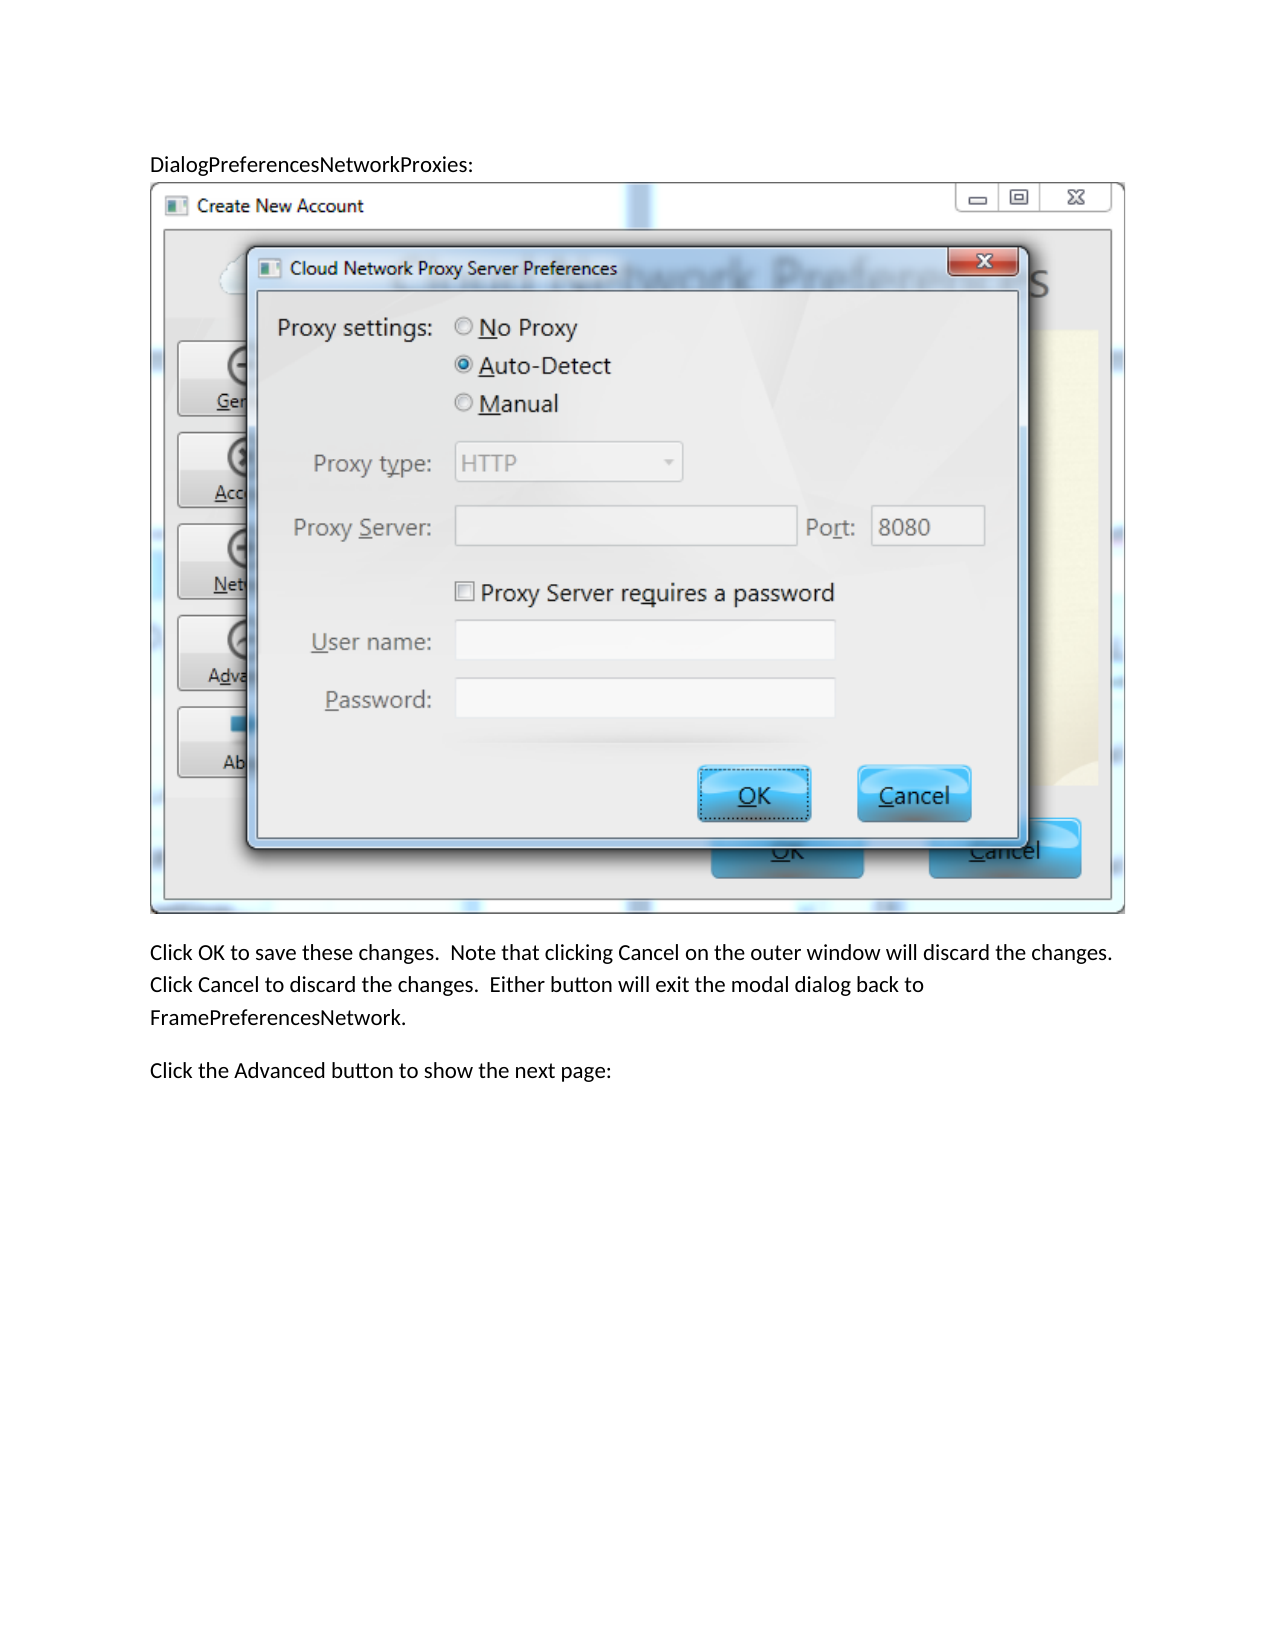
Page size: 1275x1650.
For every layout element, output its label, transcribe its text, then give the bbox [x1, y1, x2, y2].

picture [150, 182, 1125, 914]
text Click OK to save these changes. Note that clicking Cancel on the outer window will discard the changes. Click Cancel to discard the changes. Either button will exit the modal dialog back to FramePreferencesNetwork. [150, 938, 1125, 1031]
text Click the Advanced button to show the next page: [150, 1056, 1125, 1084]
text DialogPreferencesNetworkProxies: [150, 150, 1125, 182]
